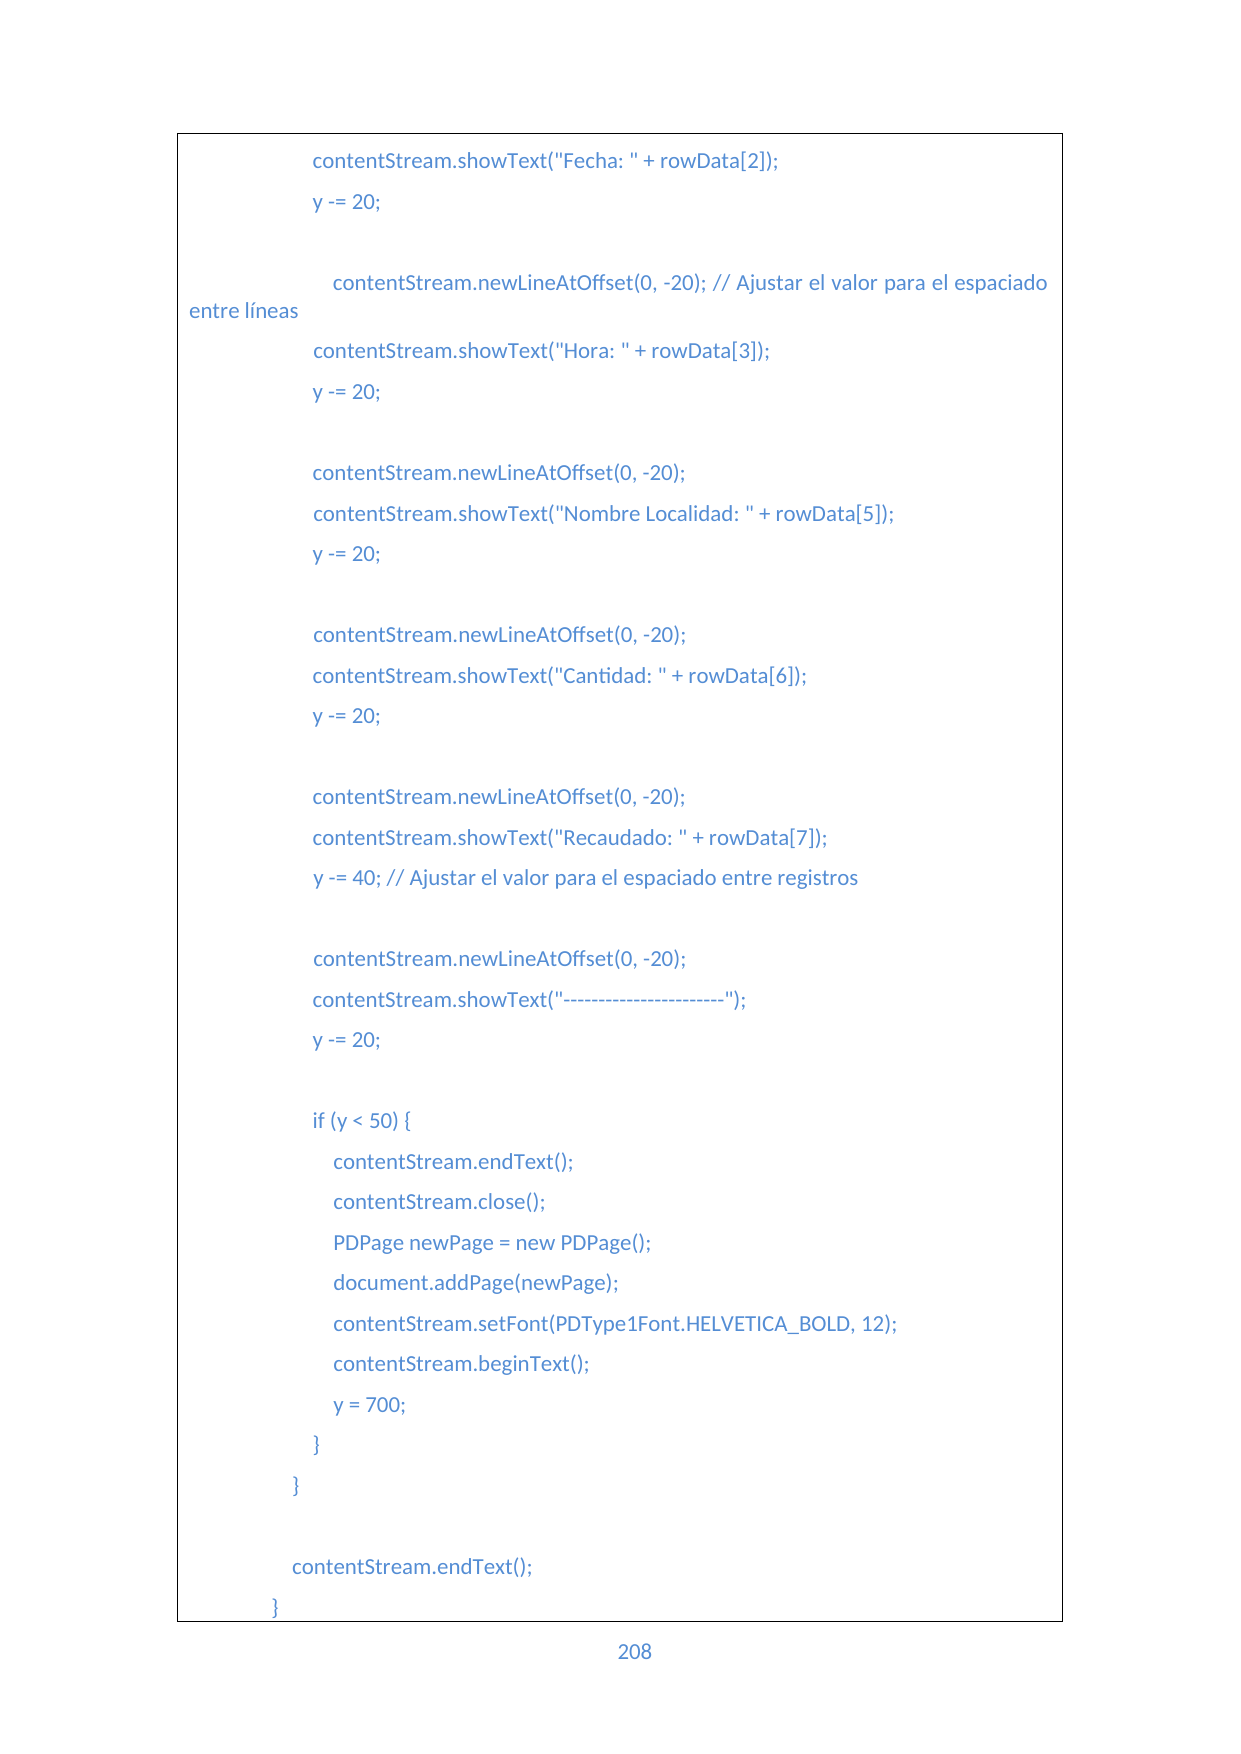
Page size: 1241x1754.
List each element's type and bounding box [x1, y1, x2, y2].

table_header [178, 134, 1062, 1621]
